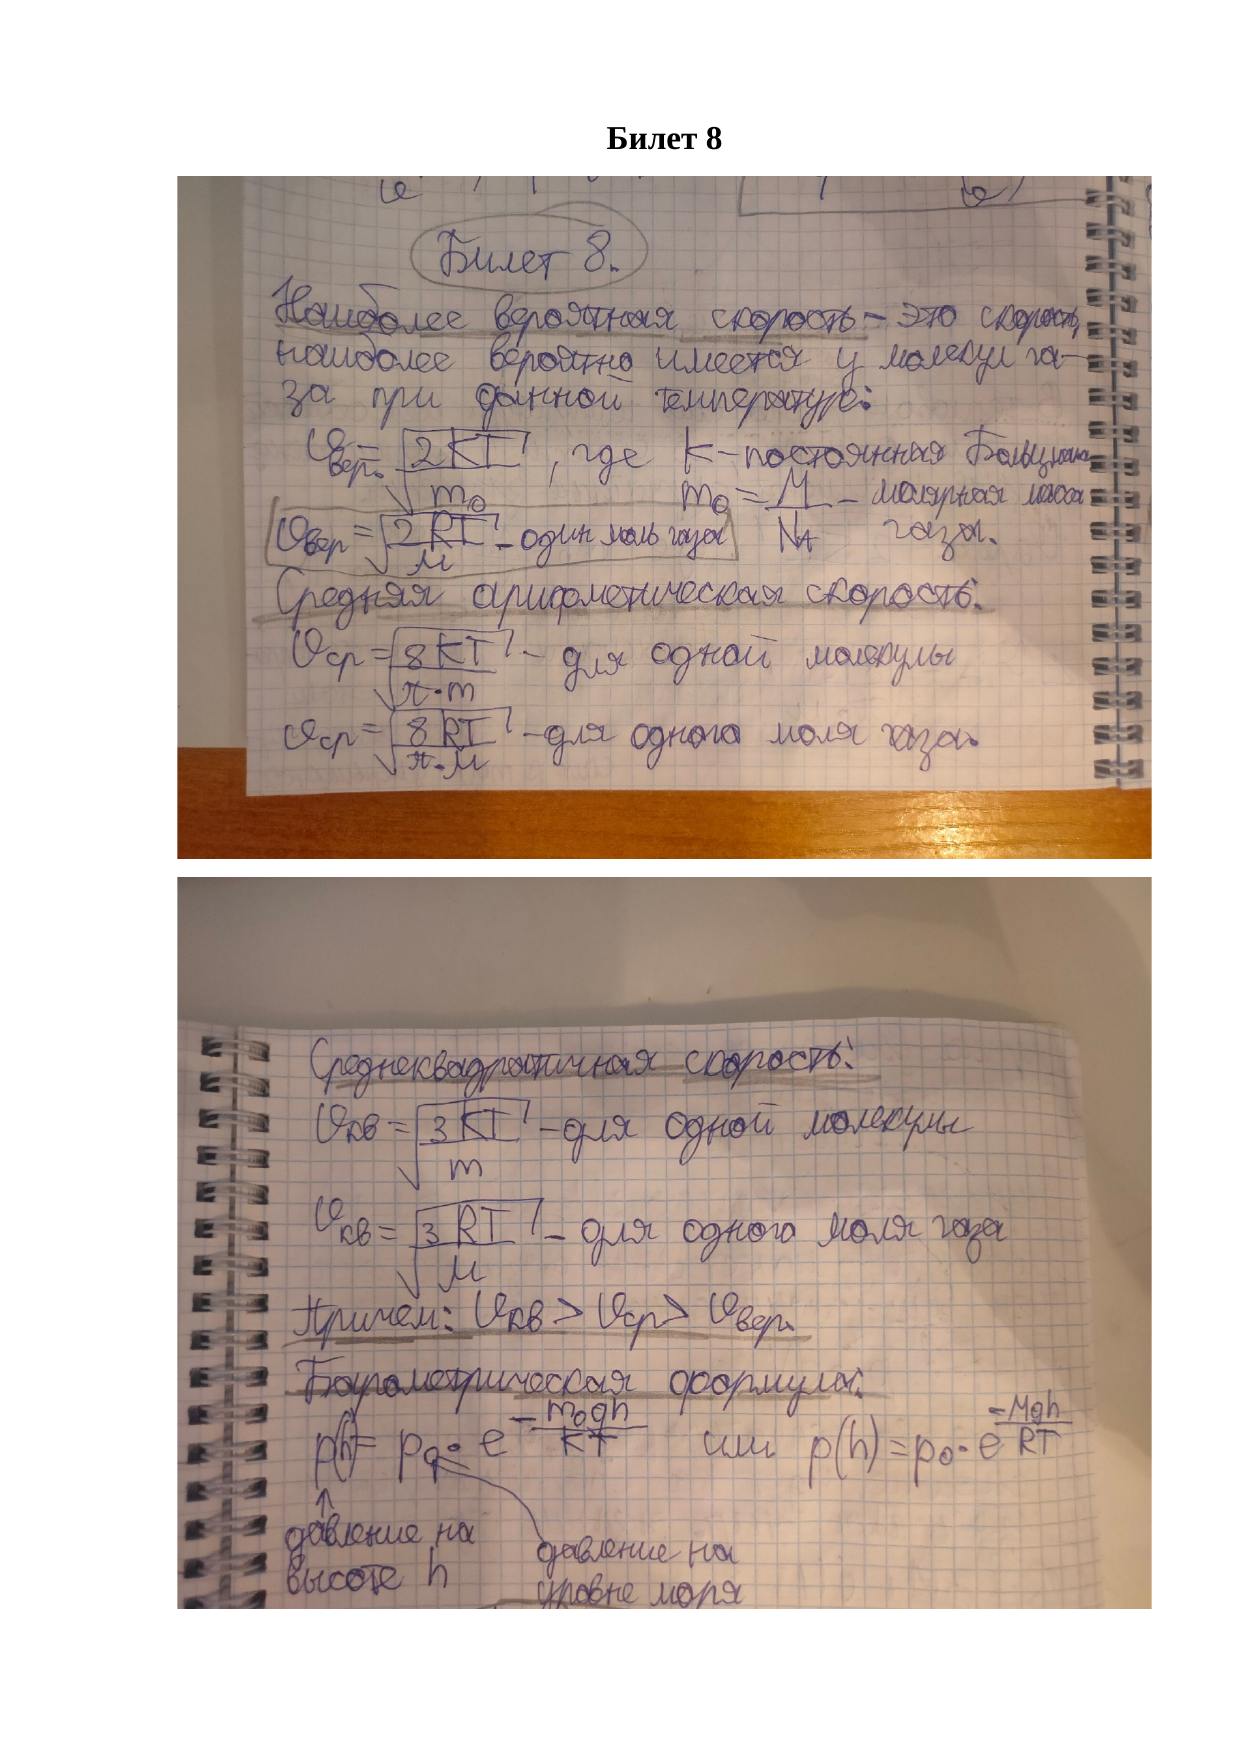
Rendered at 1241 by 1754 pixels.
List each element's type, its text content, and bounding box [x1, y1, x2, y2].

picture [177, 176, 1152, 859]
text Билет 8 [177, 118, 1152, 156]
picture [177, 877, 1152, 1609]
